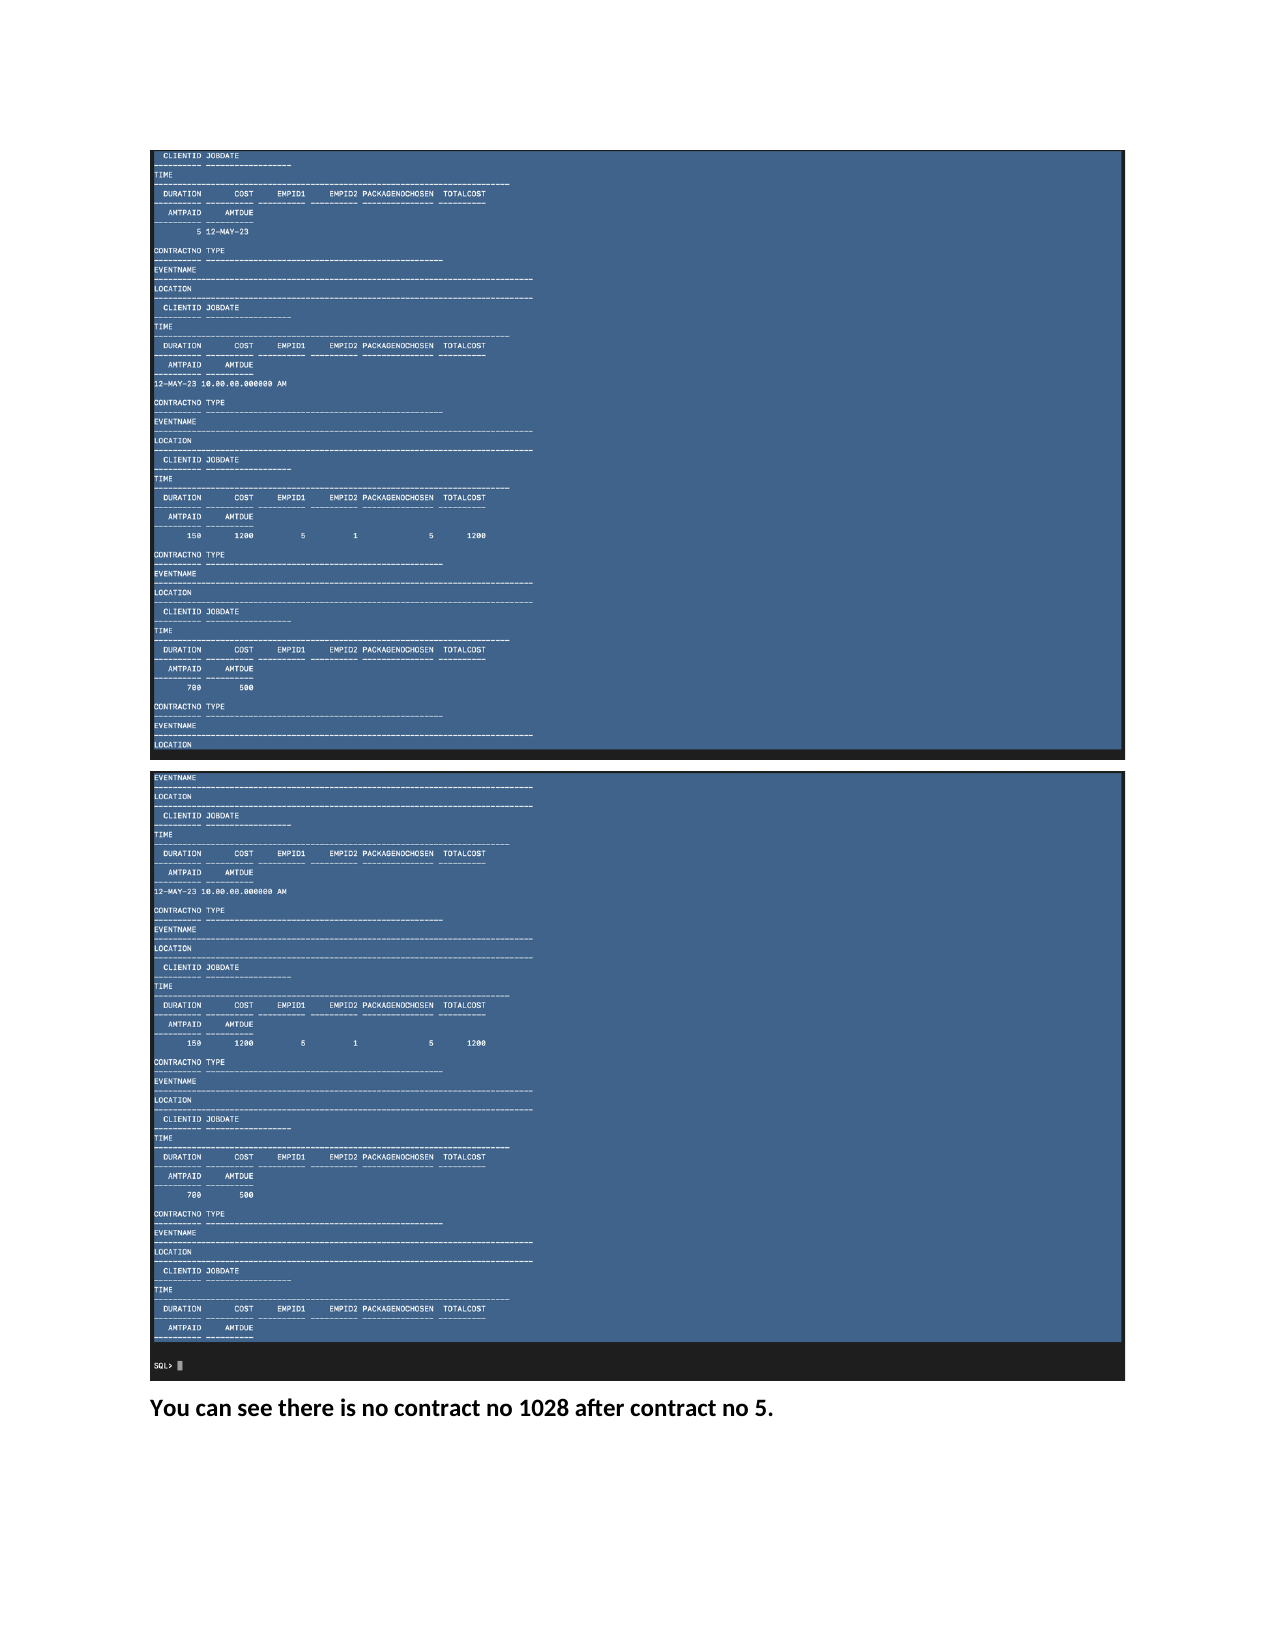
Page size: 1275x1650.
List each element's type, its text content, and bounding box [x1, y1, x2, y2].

picture [150, 150, 1125, 760]
text You can see there is no contract no 1028 after contract no 5. [150, 1392, 1125, 1423]
picture [150, 771, 1125, 1381]
